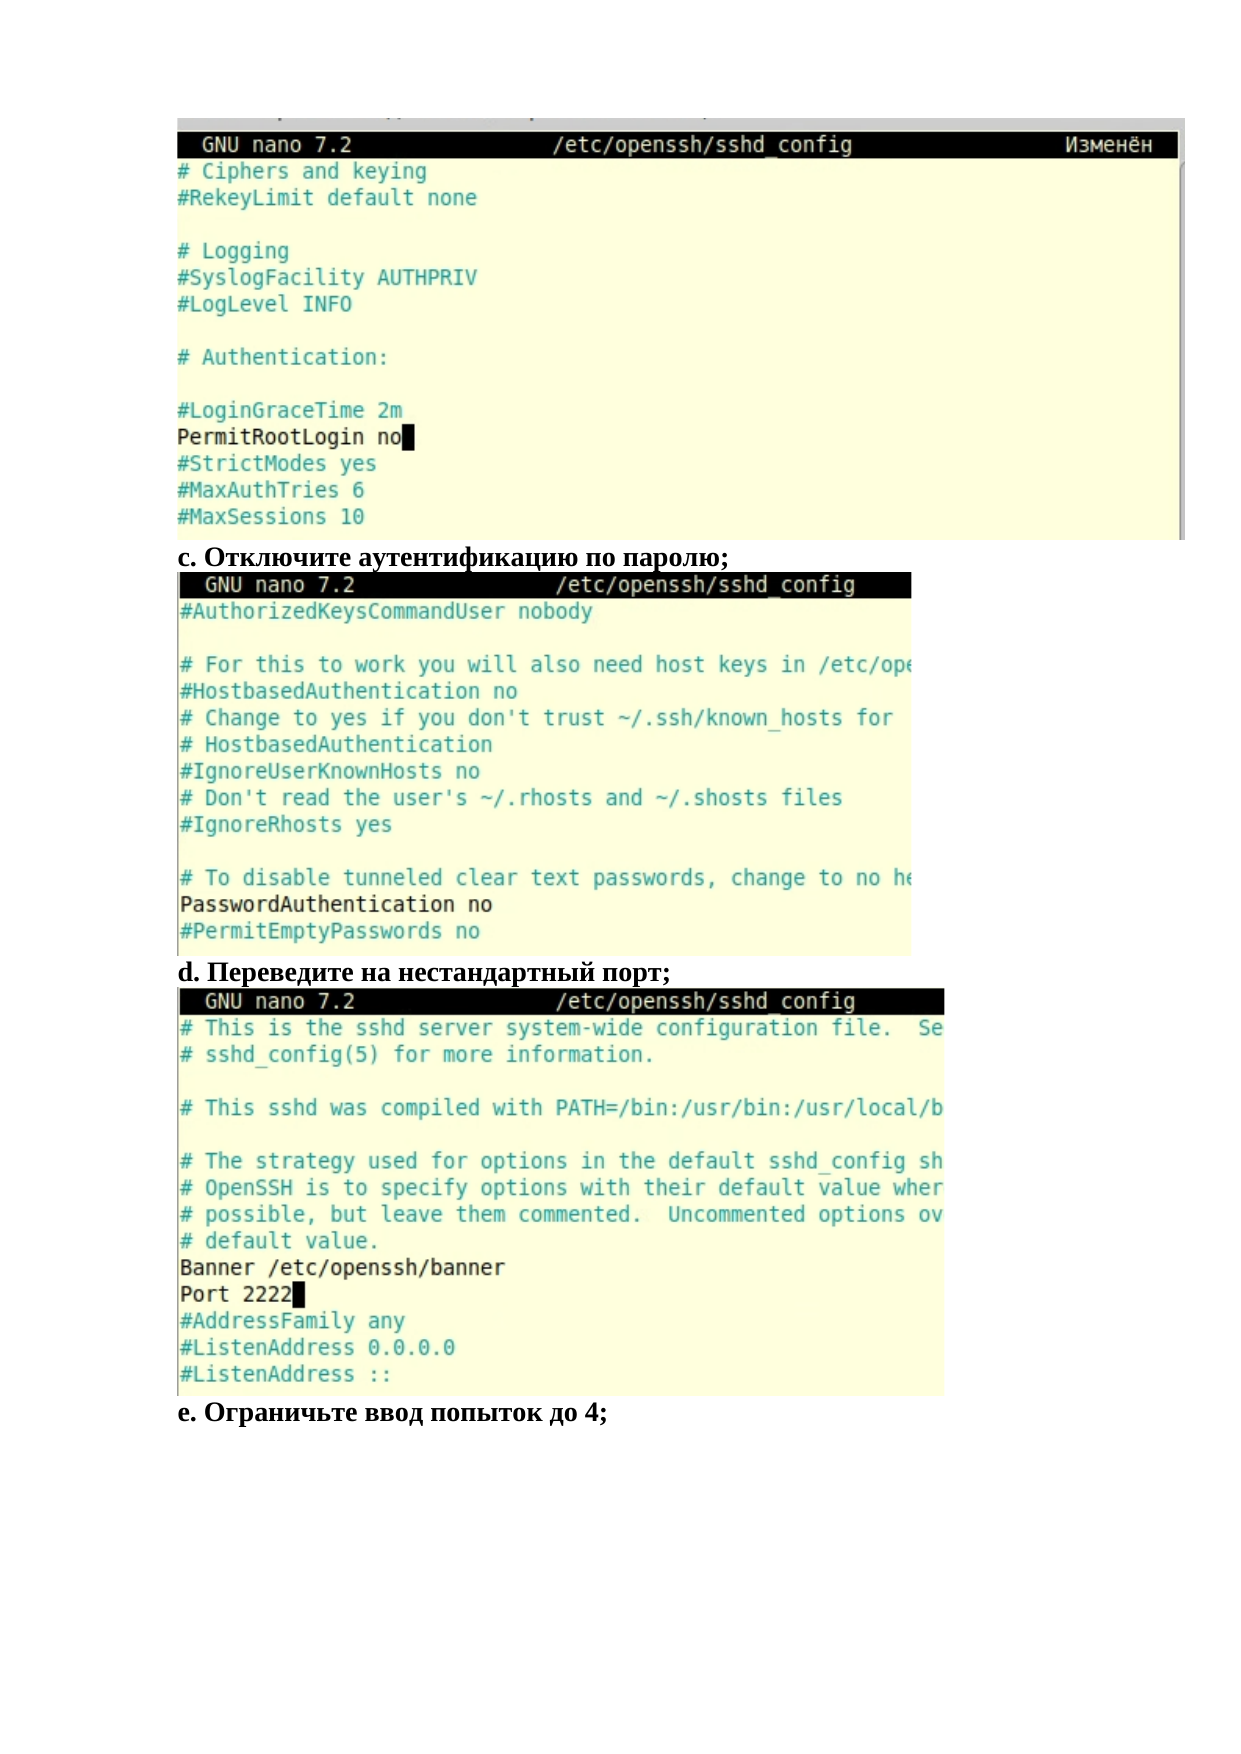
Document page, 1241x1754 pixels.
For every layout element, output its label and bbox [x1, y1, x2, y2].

picture [177, 987, 945, 1396]
text [177, 540, 1152, 1428]
picture [177, 572, 912, 956]
picture [177, 118, 1185, 540]
